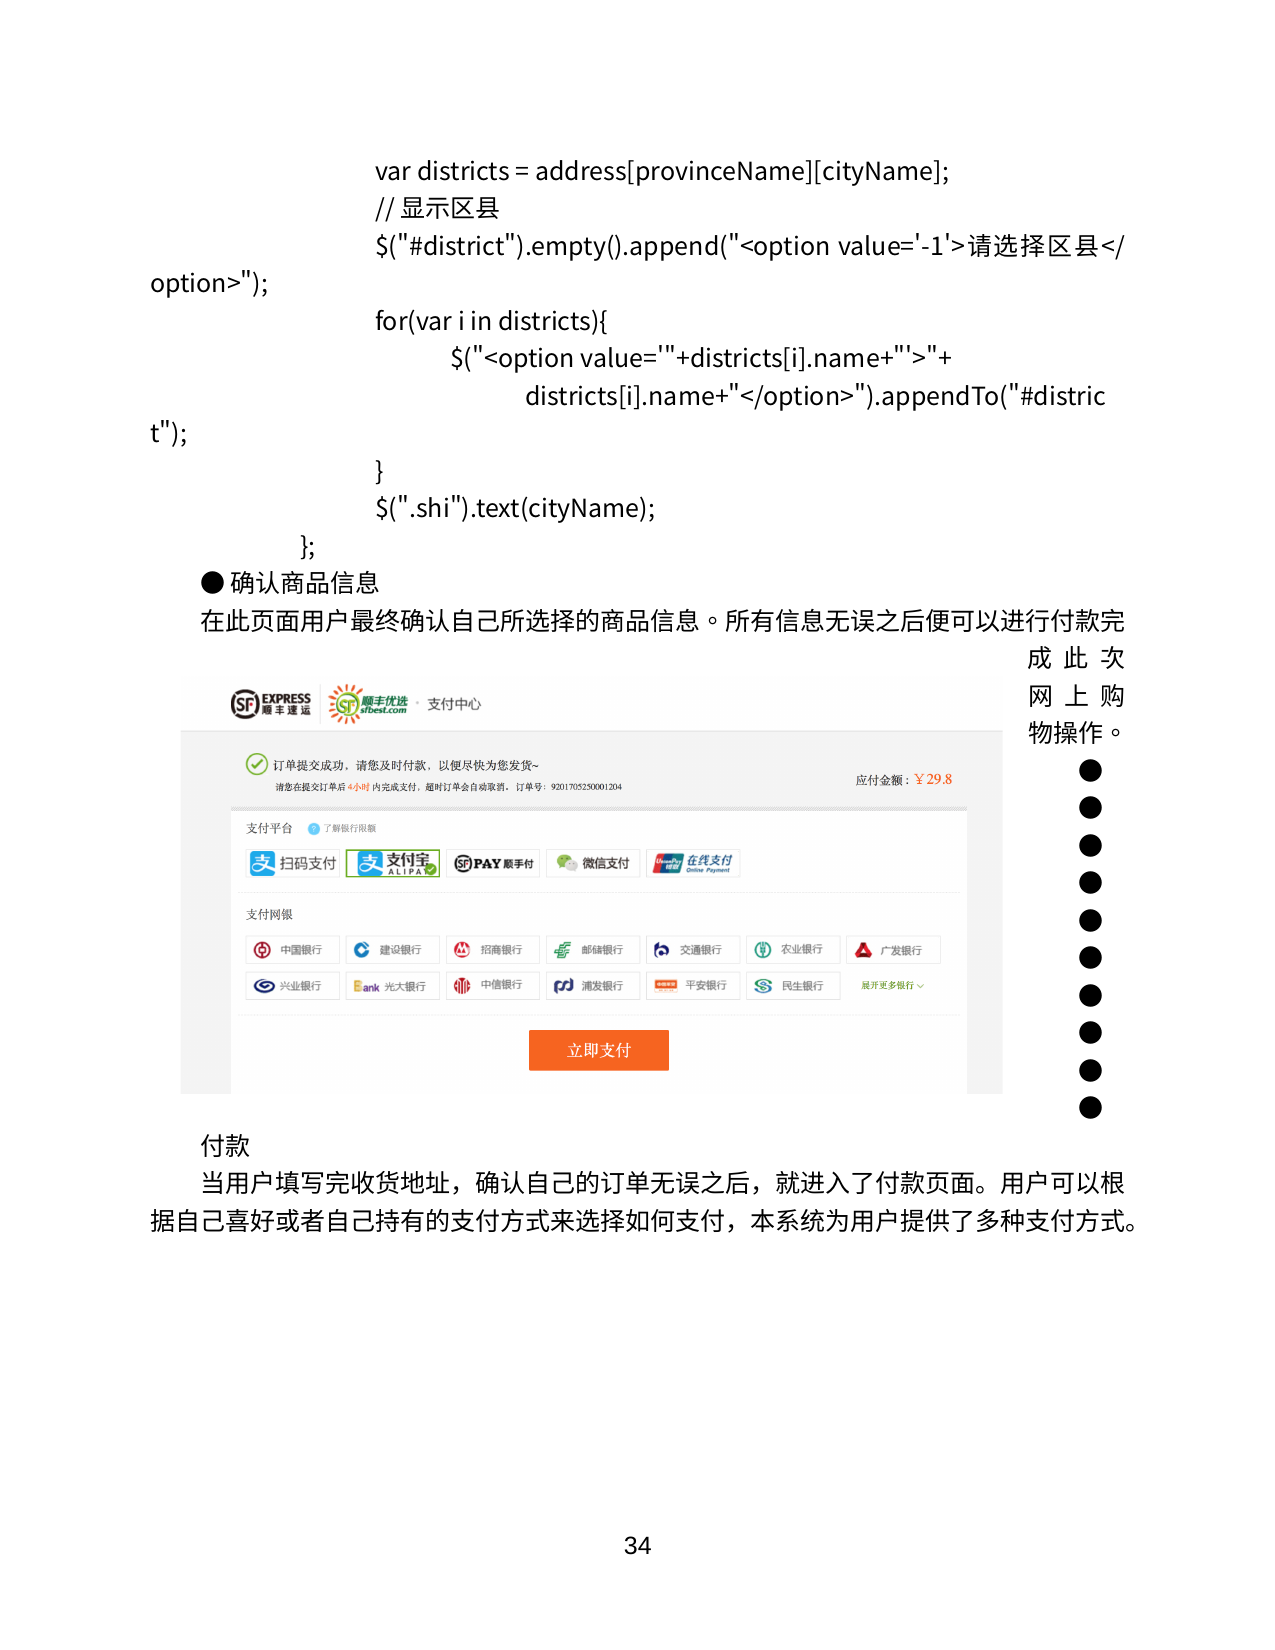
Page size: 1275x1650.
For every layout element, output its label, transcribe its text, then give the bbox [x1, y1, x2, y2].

text $(".shi").text(cityName); [150, 487, 1125, 525]
text $("<option value='"+districts[i].name+"'>"+ [150, 337, 1125, 375]
text $("#district").empty().append("<option value='-1'>请选择区县</option>"); [150, 225, 1125, 300]
text for(var i in districts){ [150, 300, 1125, 337]
text 在此页面用户最终确认自己所选择的商品信息。所有信息无误之后便可以进行付款完成此次网上购物操作。 [150, 600, 1125, 750]
text } [150, 450, 1125, 487]
text ● 确认商品信息 [150, 562, 1125, 600]
text districts[i].name+"</option>").appendTo("#district"); [150, 375, 1125, 450]
text var districts = address[provinceName][cityName]; [150, 150, 1125, 187]
picture [180, 676, 1003, 1094]
text }; [150, 525, 1125, 562]
text // 显示区县 [150, 187, 1125, 225]
text 当用户填写完收货地址，确认自己的订单无误之后，就进入了付款页面。用户可以根据自己喜好或者自己持有的支付方式来选择如何支付，本系统为用户提供了多种支付方式。 [150, 1162, 1125, 1237]
